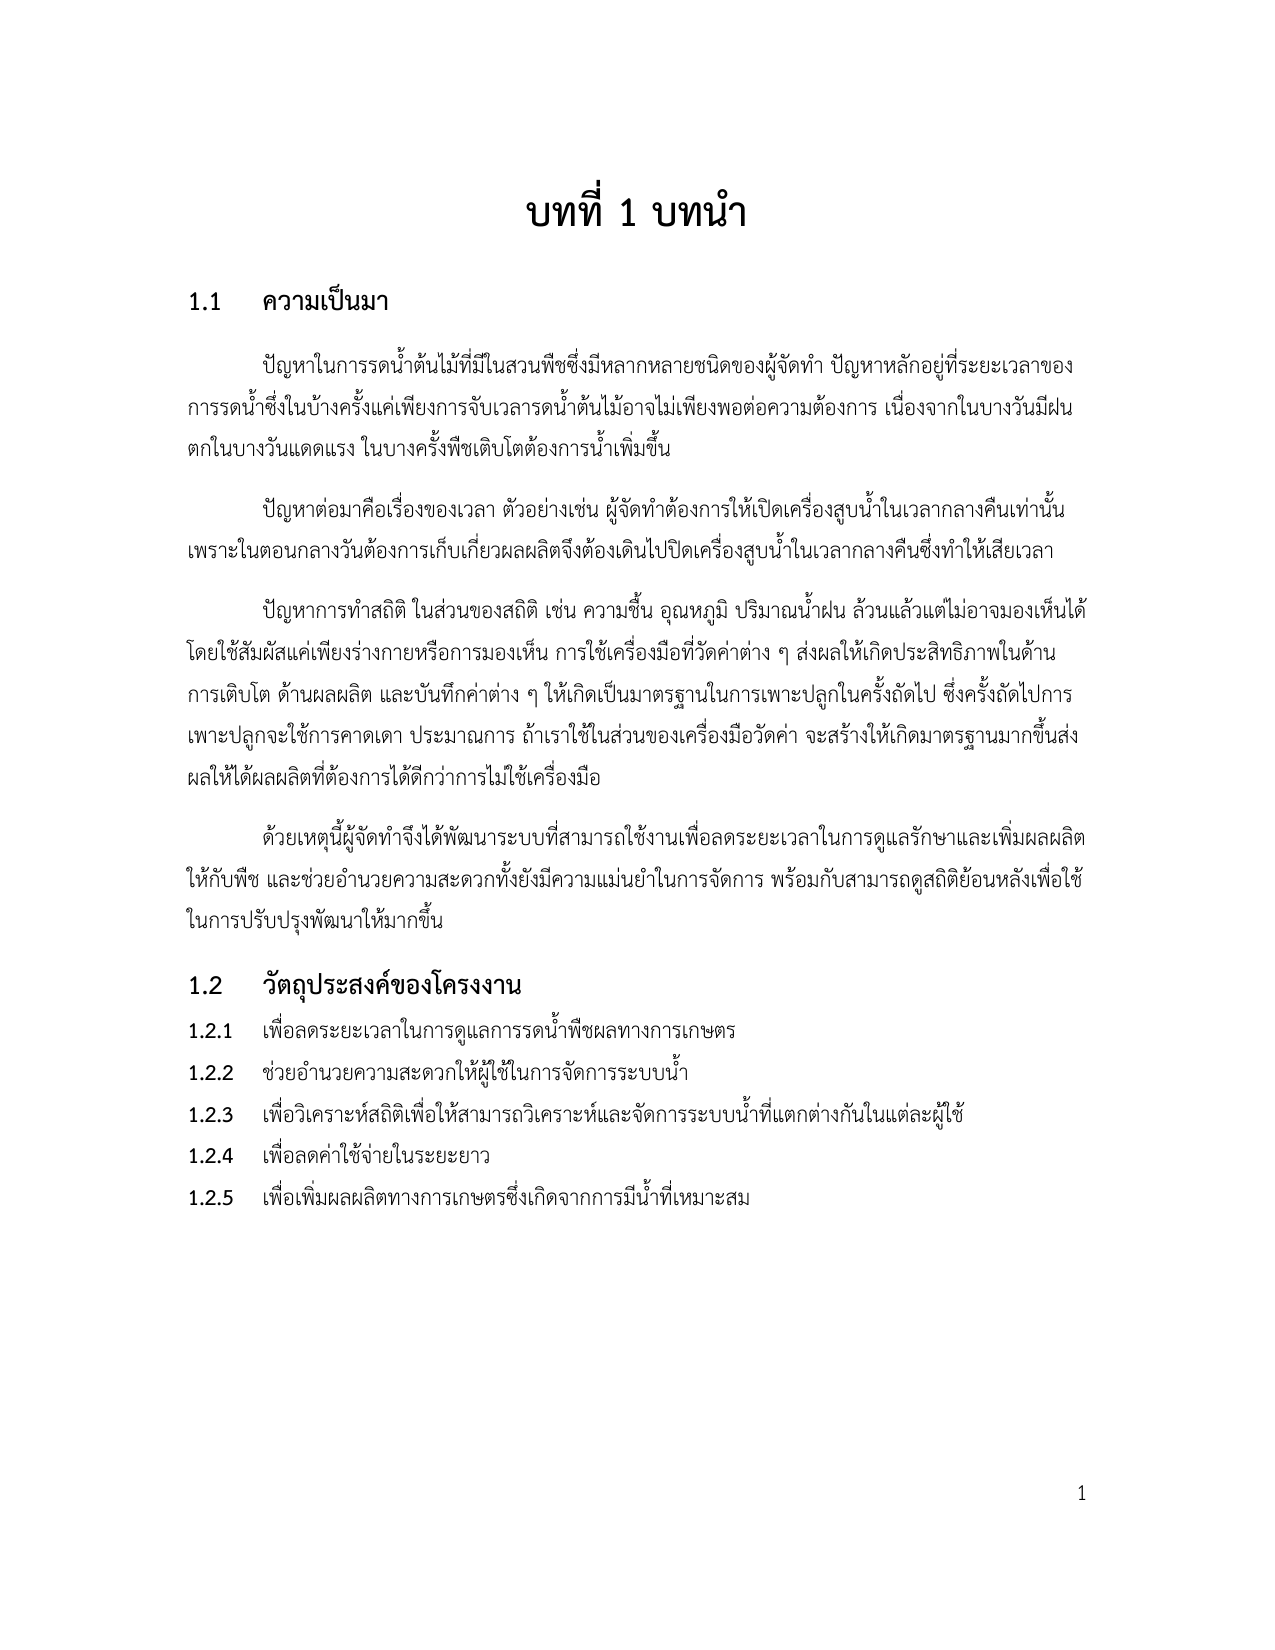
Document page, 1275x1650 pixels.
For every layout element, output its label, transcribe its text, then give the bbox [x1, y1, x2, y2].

list เพื่อวิเคราะห์สถิติเพื่อให้สามารถวิเคราะห์และจัดการระบบน้ำที่แตกต่างกันในแต่ละผู้ใช้ [187, 1095, 1087, 1136]
text ด้วยเหตุนี้ผู้จัดทำจึงได้พัฒนาระบบที่สามารถใช้งานเพื่อลดระยะเวลาในการดูแลรักษาและเพิ่มผลผลิตให้กับพืช และช่วยอำนวยความสะดวกทั้งยังมีความแม่นยำในการจัดการ พร้อมกับสามารถดูสถิติย้อนหลังเพื่อใช้ในการปรับปรุงพัฒนาให้มากขึ้น [187, 818, 1087, 943]
list เพื่อลดค่าใช้จ่ายในระยะยาว [187, 1136, 1087, 1178]
list ช่วยอำนวยความสะดวกให้ผู้ใช้ในการจัดการระบบน้ำ [187, 1053, 1087, 1095]
list เพื่อเพิ่มผลผลิตทางการเกษตรซึ่งเกิดจากการมีน้ำที่เหมาะสม [187, 1178, 1087, 1219]
subtitle ความเป็นมา [187, 278, 1087, 328]
text ปัญหาต่อมาคือเรื่องของเวลา ตัวอย่างเช่น ผู้จัดทำต้องการให้เปิดเครื่องสูบน้ำในเวลากลางคืนเท่านั้น เพราะในตอนกลางวันต้องการเก็บเกี่ยวผลผลิตจึงต้องเดินไปปิดเครื่องสูบน้ำในเวลากลางคืนซึ่งทำให้เสียเวลา [187, 490, 1087, 573]
text ปัญหาการทำสถิติ ในส่วนของสถิติ เช่น ความชื้น อุณหภูมิ ปริมาณน้ำฝน ล้วนแล้วแต่ไม่อาจมองเห็นได้โดยใช้สัมผัสแค่เพียงร่างกายหรือการมองเห็น การใช้เครื่องมือที่วัดค่าต่าง ๆ ส่งผลให้เกิดประสิทธิภาพในด้านการเติบโต ด้านผลผลิต และบันทึกค่าต่าง ๆ ให้เกิดเป็นมาตรฐานในการเพาะปลูกในครั้งถัดไป ซึ่งครั้งถัดไปการเพาะปลูกจะใช้การคาดเดา ประมาณการ ถ้าเราใช้ในส่วนของเครื่องมือวัดค่า จะสร้างให้เกิดมาตรฐานมากขึ้นส่งผลให้ได้ผลผลิตที่ต้องการได้ดีกว่าการไม่ใช้เครื่องมือ [187, 592, 1087, 799]
list วัตถุประสงค์ของโครงงาน [187, 962, 1087, 1012]
text ปัญหาในการรดน้ำต้นไม้ที่มีในสวนพืชซึ่งมีหลากหลายชนิดของผู้จัดทำ ปัญหาหลักอยู่ที่ระยะเวลาของการรดน้ำซึ่งในบ้างครั้งแค่เพียงการจับเวลารดน้ำต้นไม้อาจไม่เพียงพอต่อความต้องการ เนื่องจากในบางวันมีฝนตกในบางวันแดดแรง ในบางครั้งพืชเติบโตต้องการน้ำเพิ่มขึ้น [187, 346, 1087, 471]
subtitle บทที่ 1 บทนำ [187, 175, 1087, 253]
list เพื่อลดระยะเวลาในการดูแลการรดน้ำพืชผลทางการเกษตร [187, 1012, 1087, 1053]
